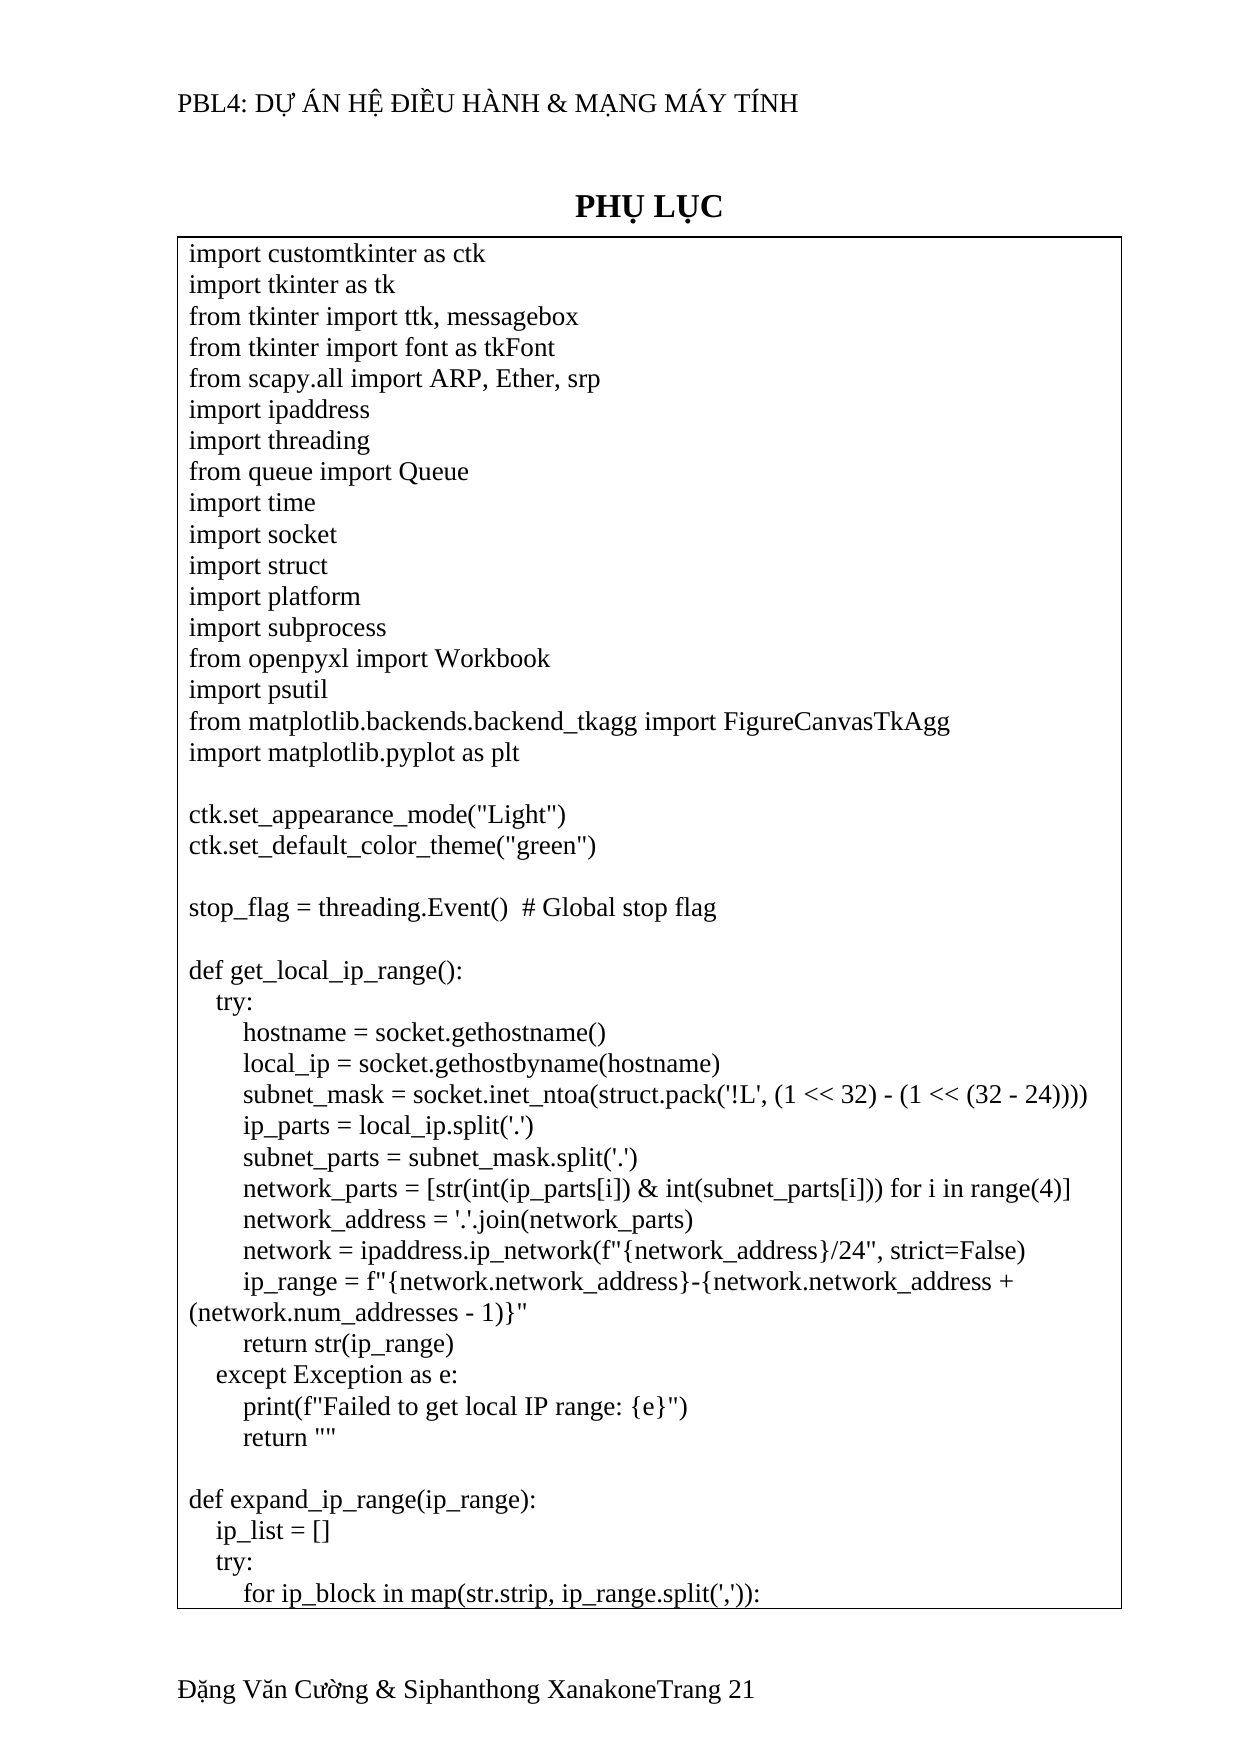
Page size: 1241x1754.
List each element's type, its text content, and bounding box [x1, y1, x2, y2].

subtitle PHỤ LỤC [177, 186, 1122, 224]
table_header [178, 238, 1121, 1608]
